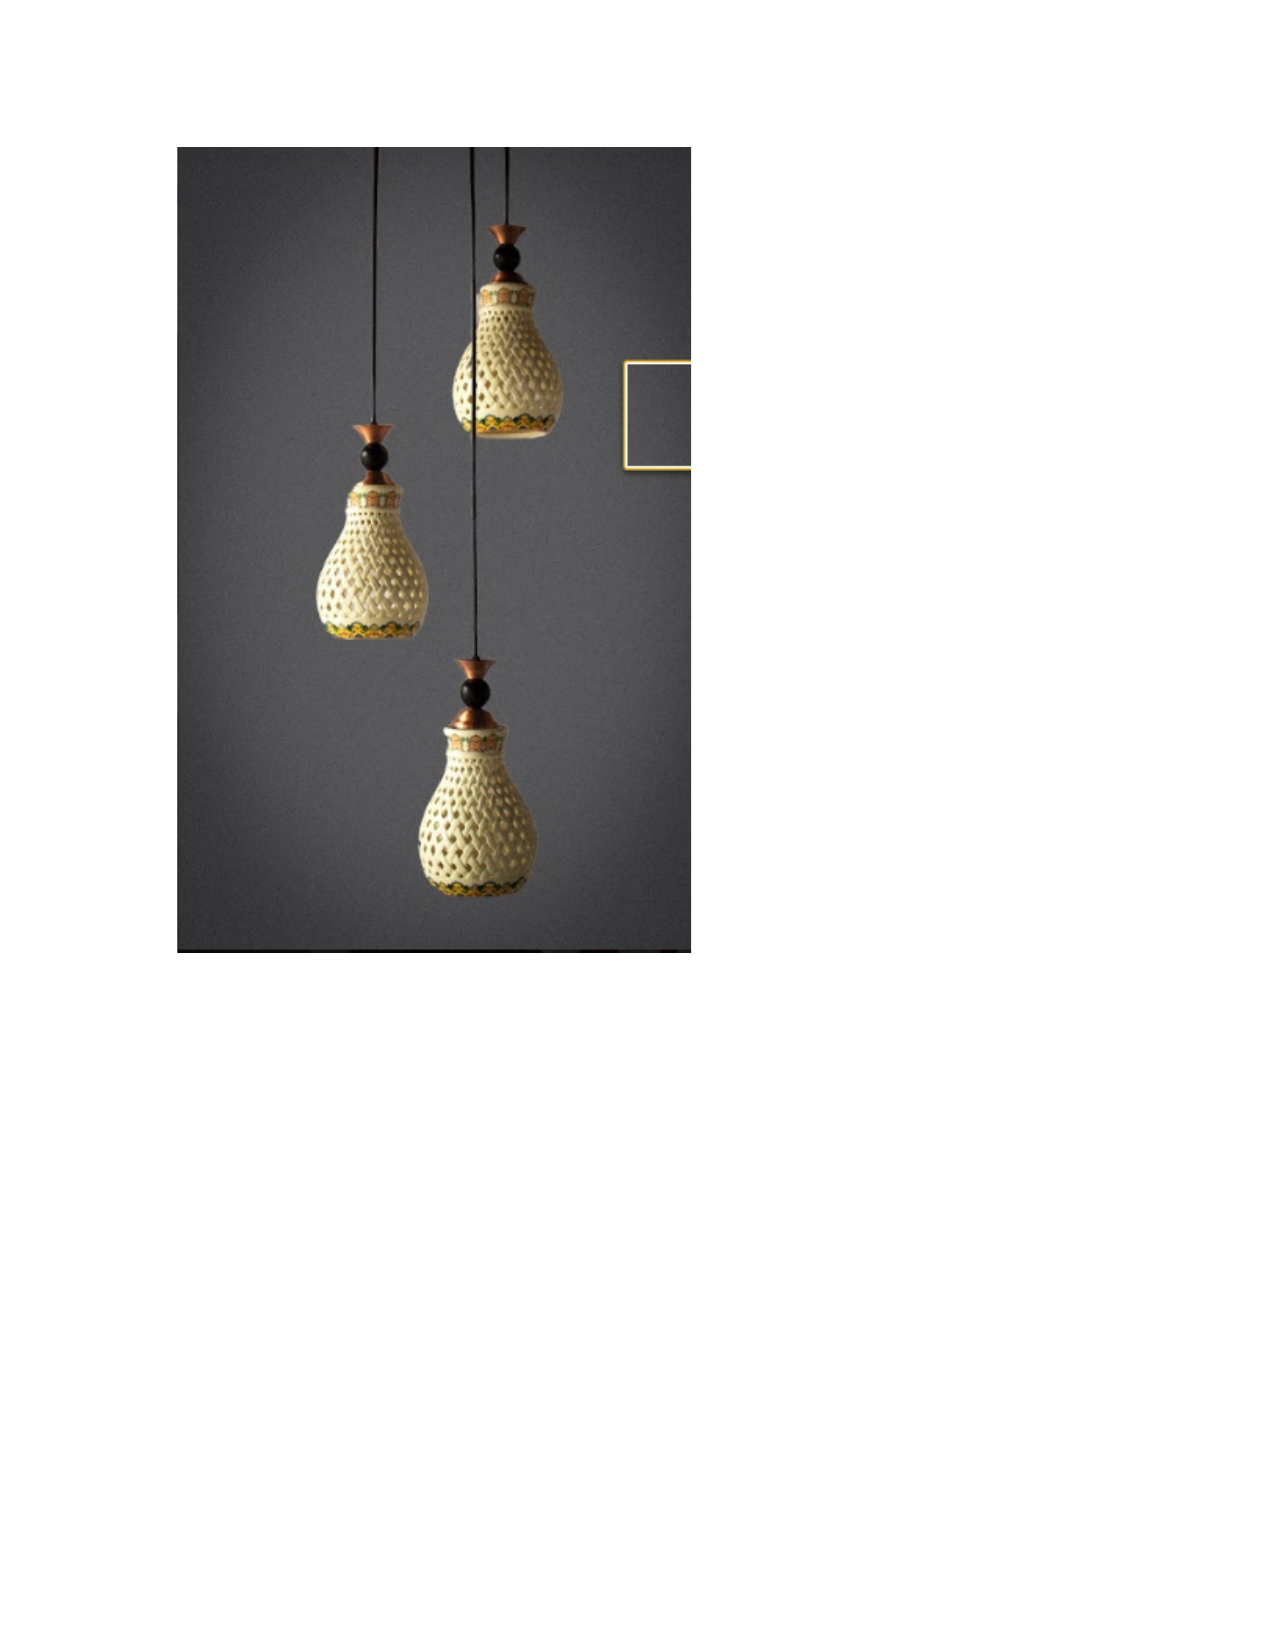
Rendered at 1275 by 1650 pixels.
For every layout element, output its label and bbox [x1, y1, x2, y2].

picture [177, 147, 692, 953]
